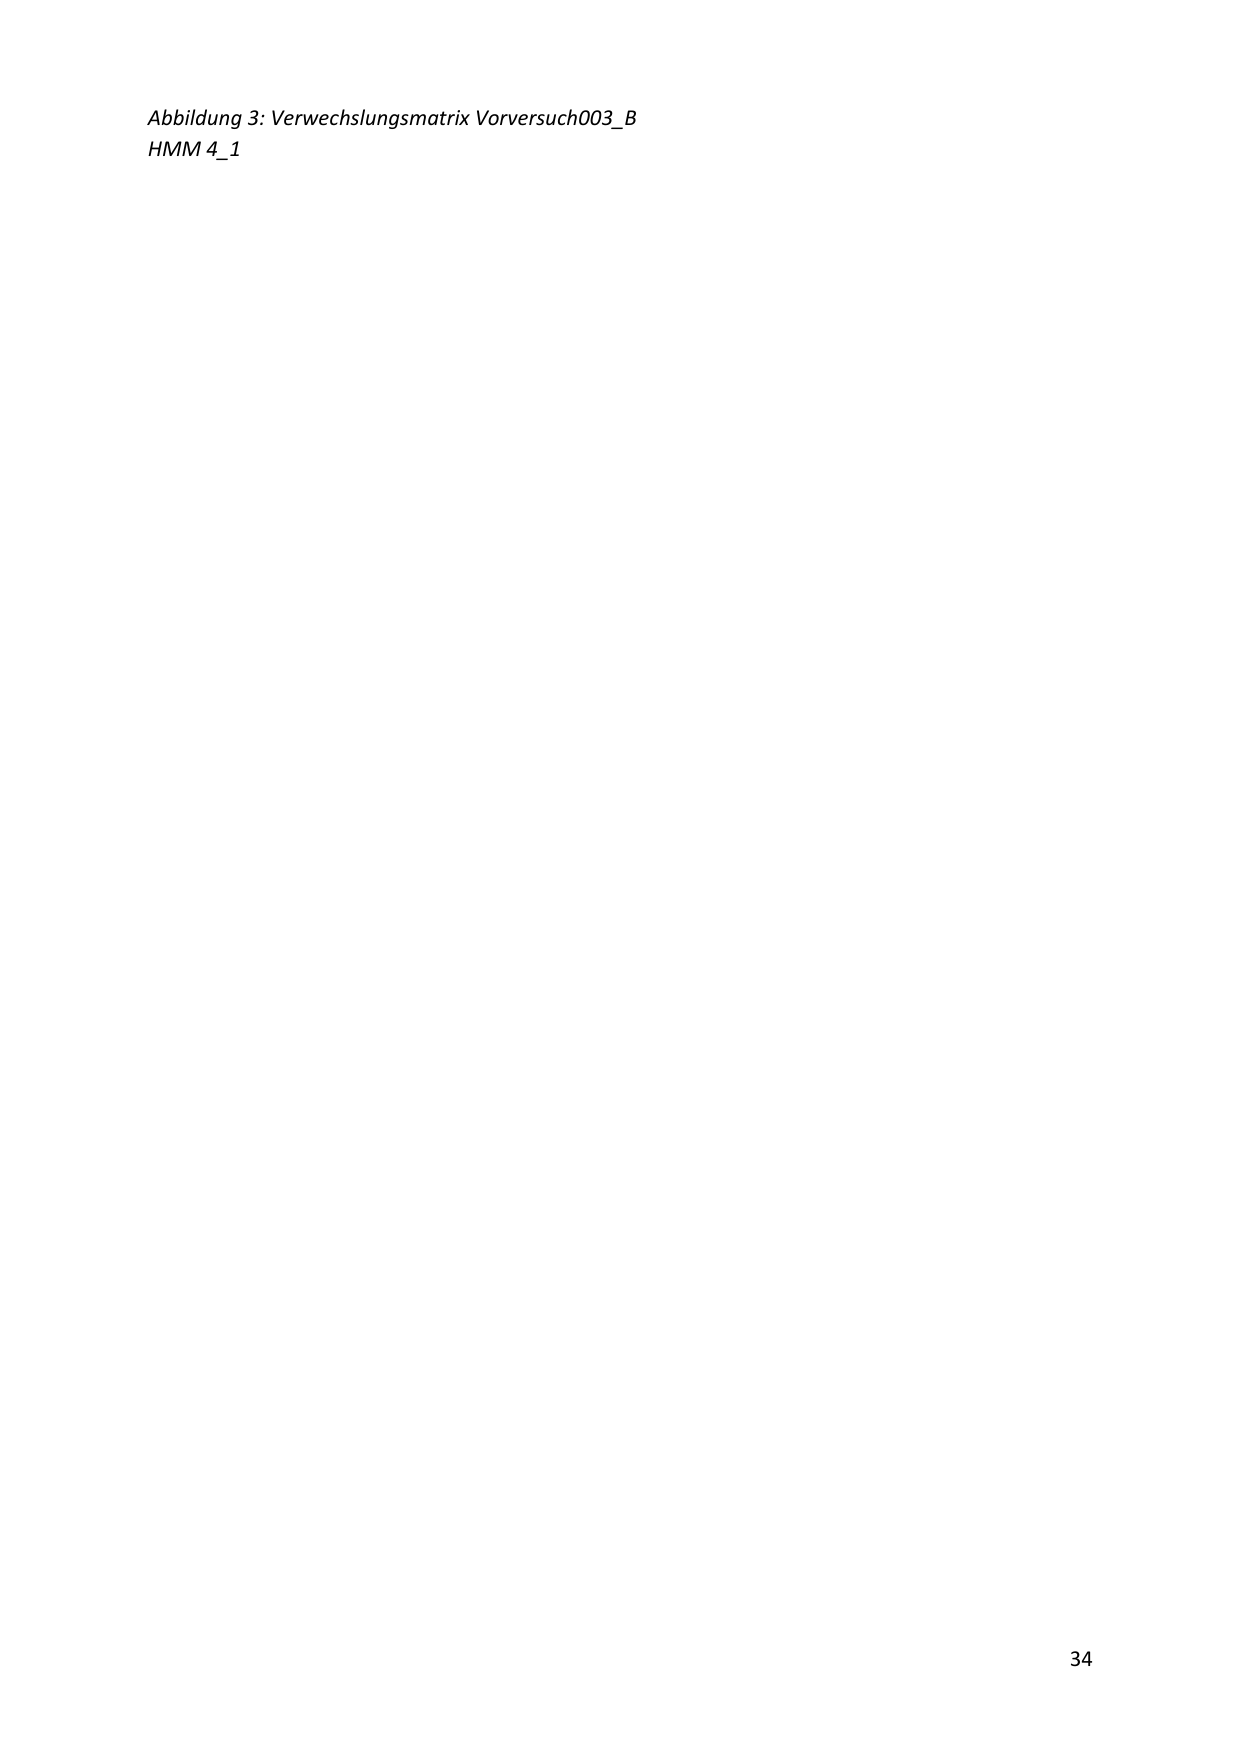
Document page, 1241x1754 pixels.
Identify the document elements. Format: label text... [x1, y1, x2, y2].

text Abbildung 63: Verwechslungsmatrix Vorversuch003_B HMM 4_1 [148, 103, 1093, 162]
